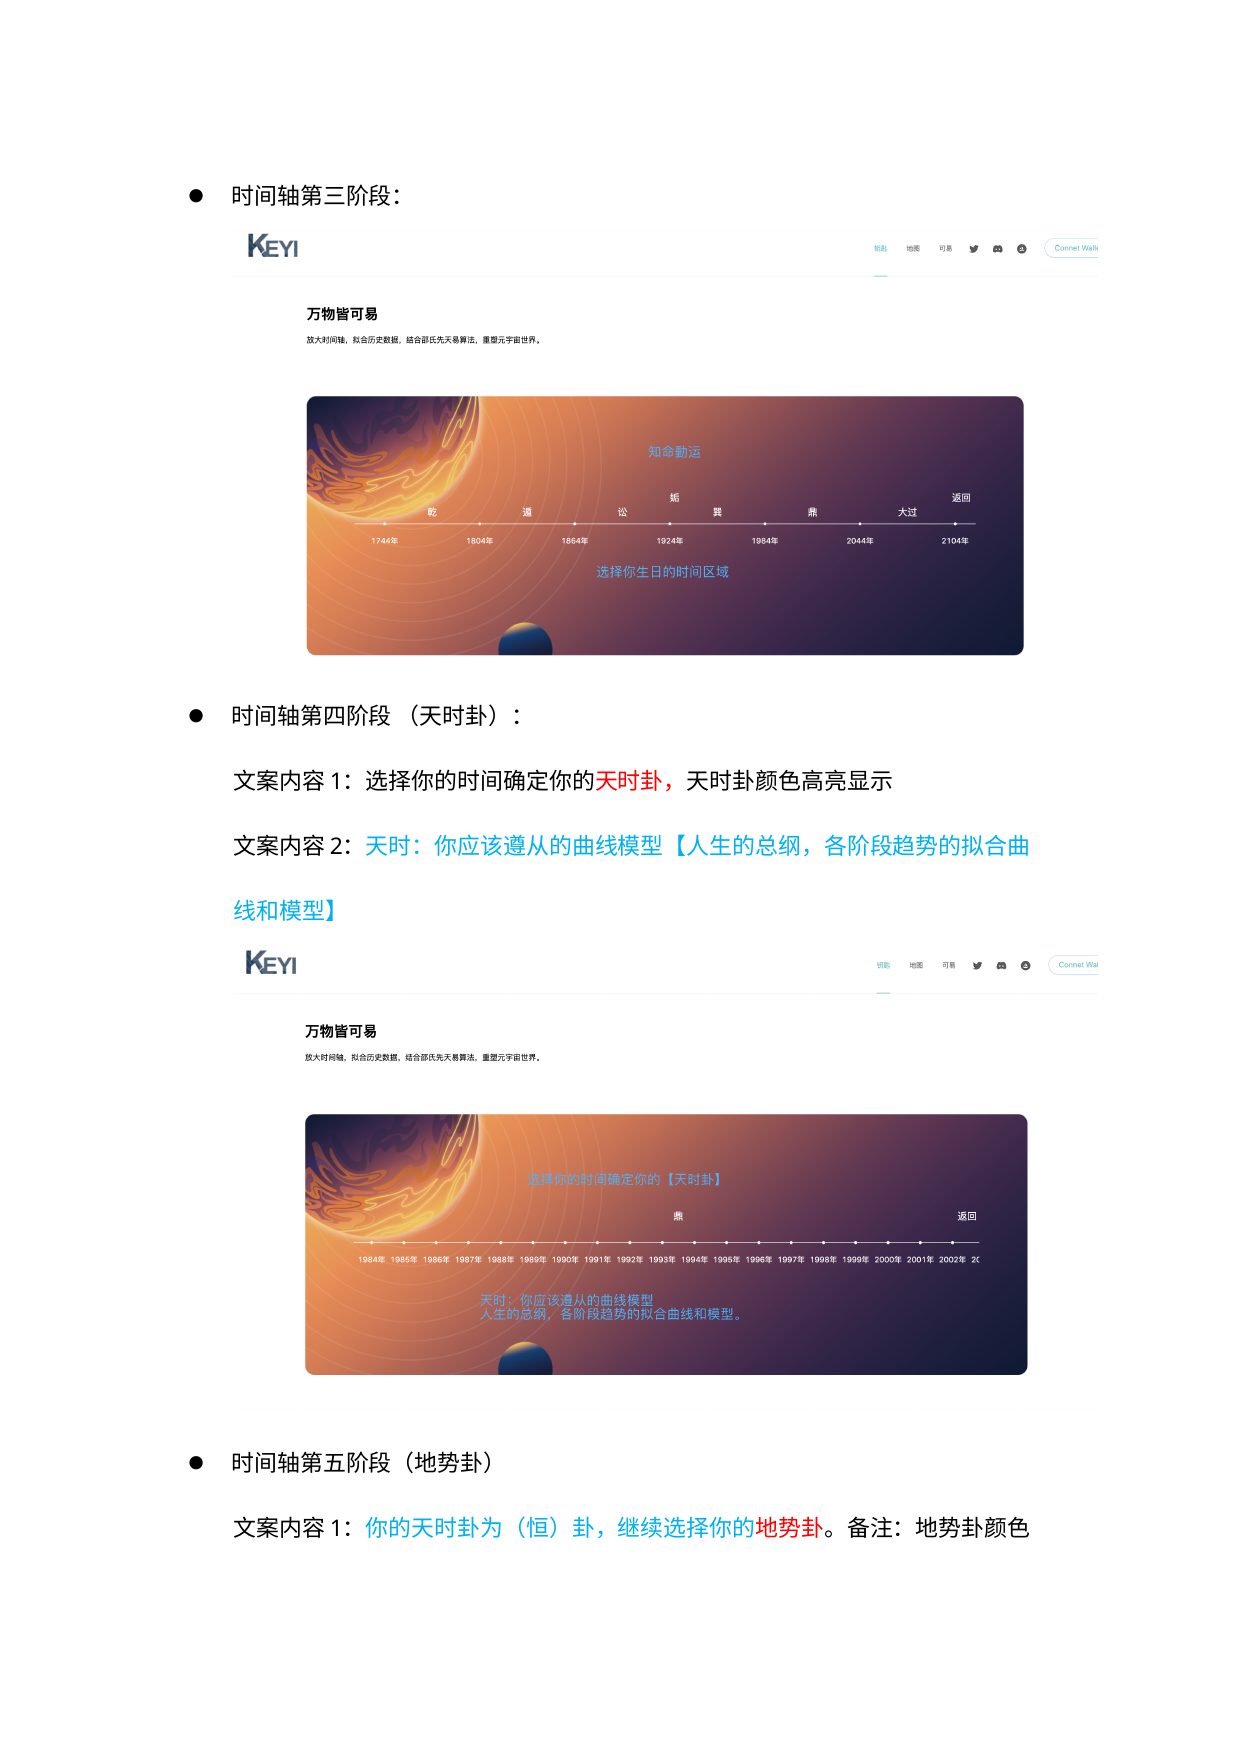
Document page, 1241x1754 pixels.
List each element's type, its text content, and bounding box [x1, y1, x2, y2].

list 时间轴第四阶段 （天时卦）： [187, 682, 1053, 747]
list 文案内容2：天时：你应该遵从的曲线模型【人生的总纲，各阶段趋势的拟合曲线和模型】 [233, 812, 1053, 942]
list 文案内容1：选择你的时间确定你的天时卦，天时卦颜色高亮显示 [233, 747, 1053, 812]
picture [233, 227, 1098, 682]
picture [233, 942, 1098, 1414]
list 时间轴第五阶段（地势卦） [187, 1429, 1053, 1494]
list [233, 1494, 1053, 1559]
list 时间轴第三阶段： [187, 162, 1053, 227]
